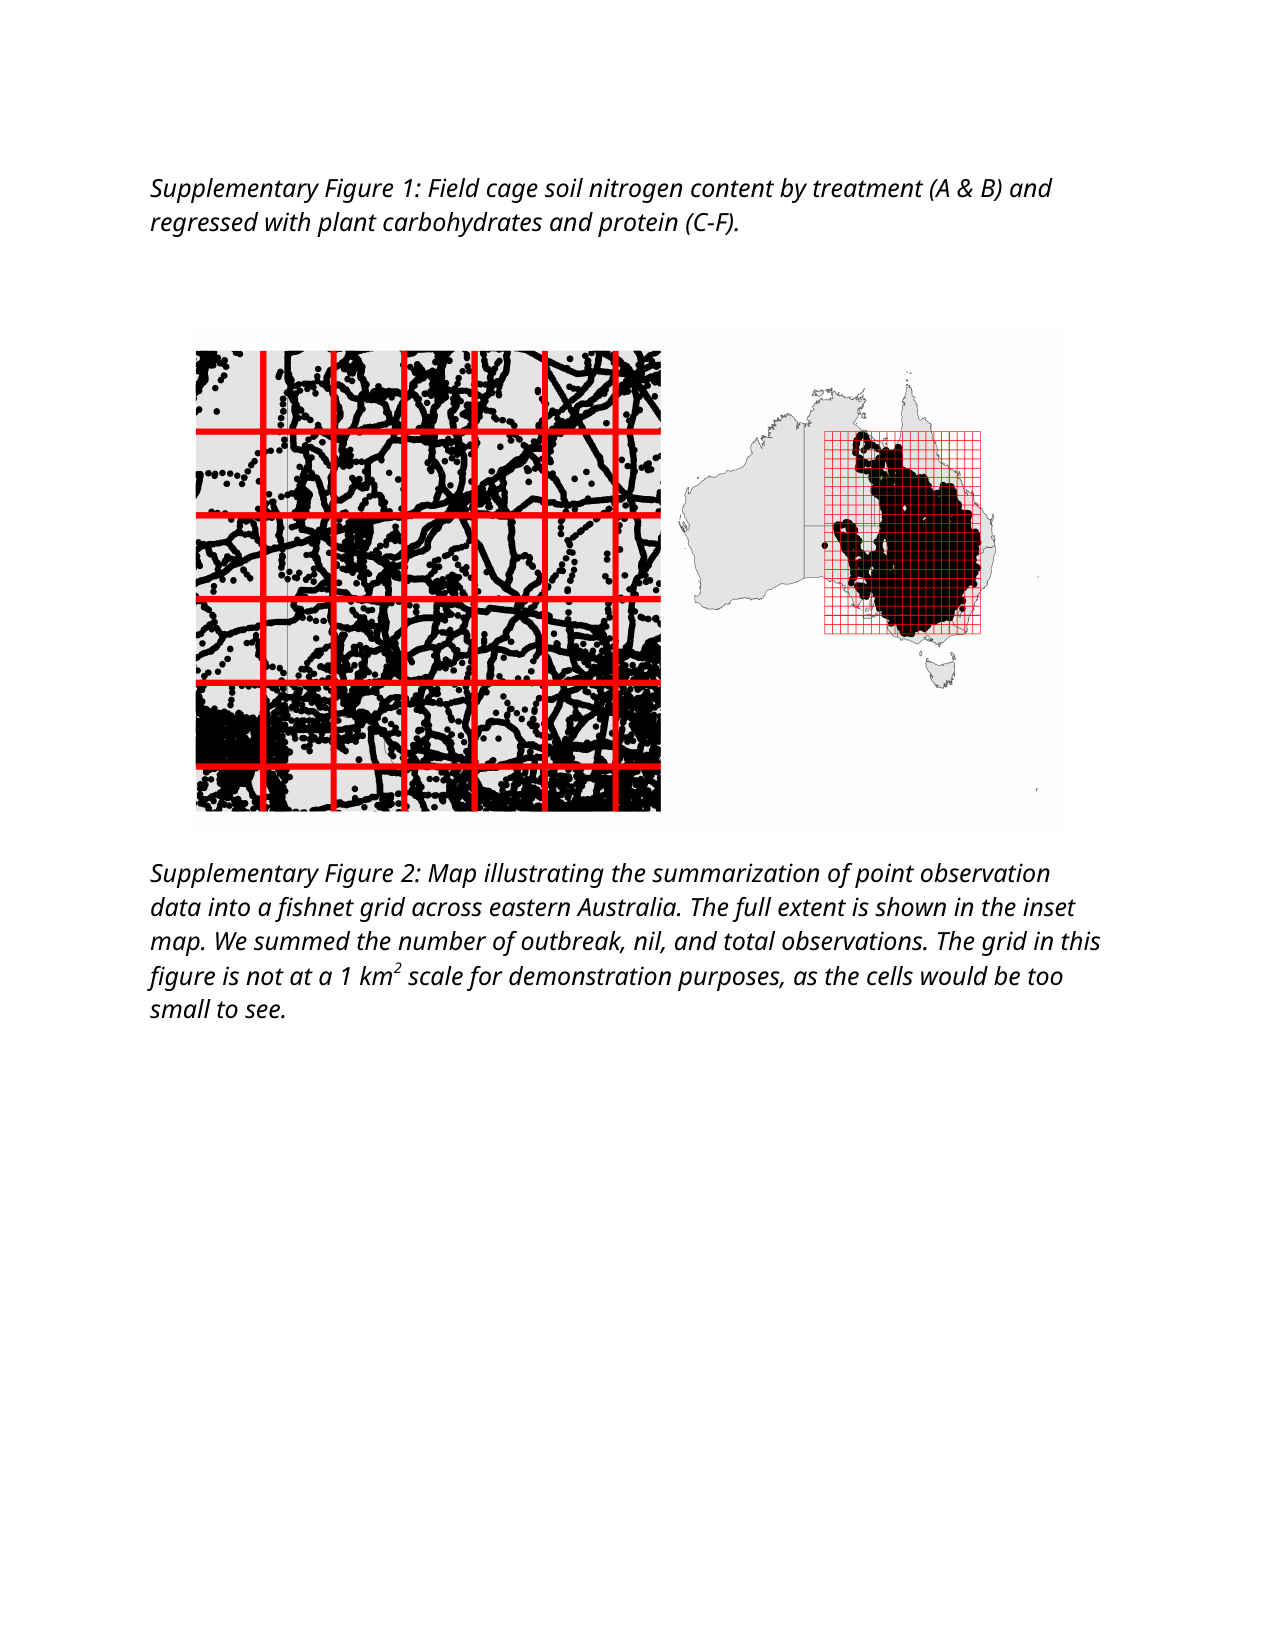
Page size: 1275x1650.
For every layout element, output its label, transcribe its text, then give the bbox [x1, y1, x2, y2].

table_header Supplementary Figure 2: Map illustrating the summarization of point observation data into a fishnet grid across eastern Australia. The full extent is shown in the inset map. We summed the number of outbreak, nil, and total observations. The grid in this figure is not at a 1 km2 scale for demonstration purposes, as the cells would be too small to see. [139, 323, 1114, 1039]
picture [188, 326, 1064, 836]
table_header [139, 150, 1114, 251]
